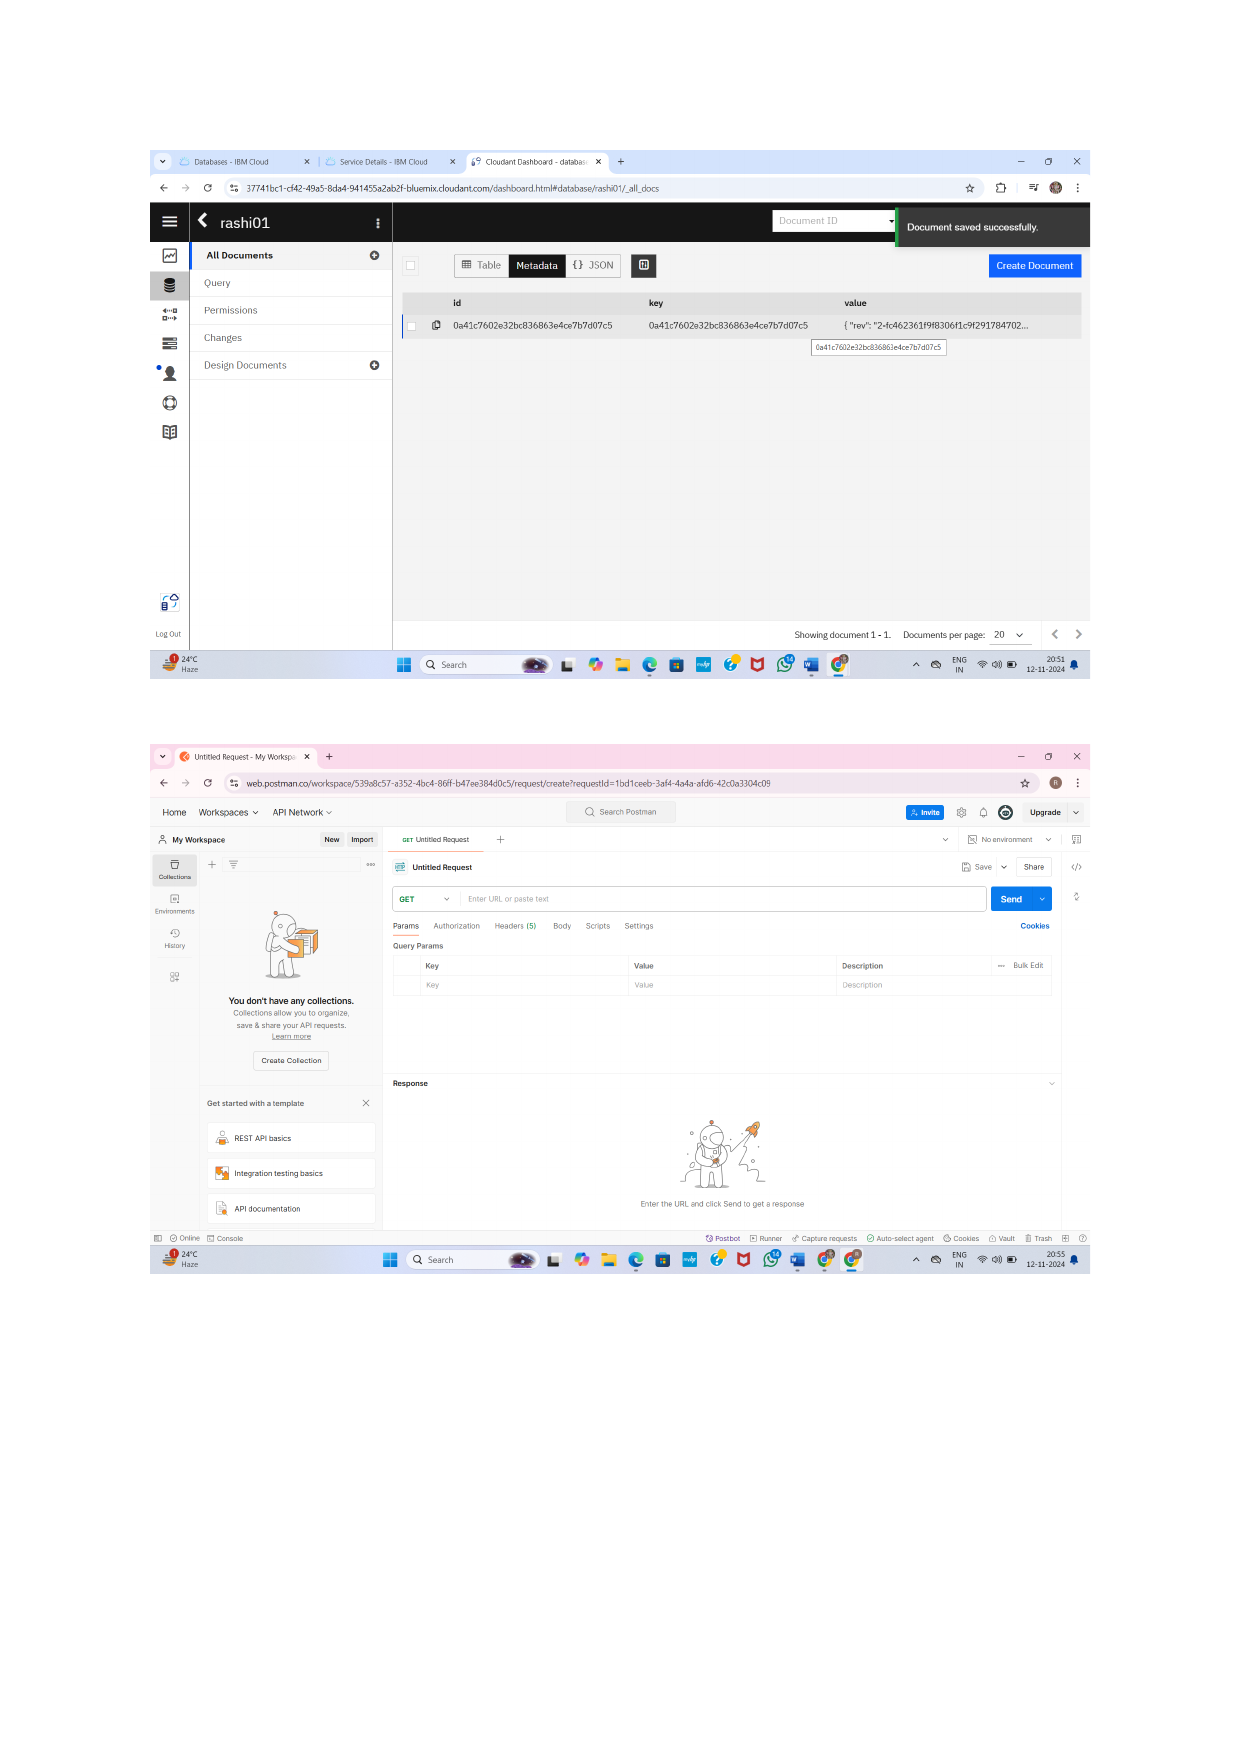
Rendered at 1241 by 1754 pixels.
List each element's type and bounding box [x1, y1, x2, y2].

picture [150, 150, 1091, 679]
picture [150, 744, 1091, 1274]
